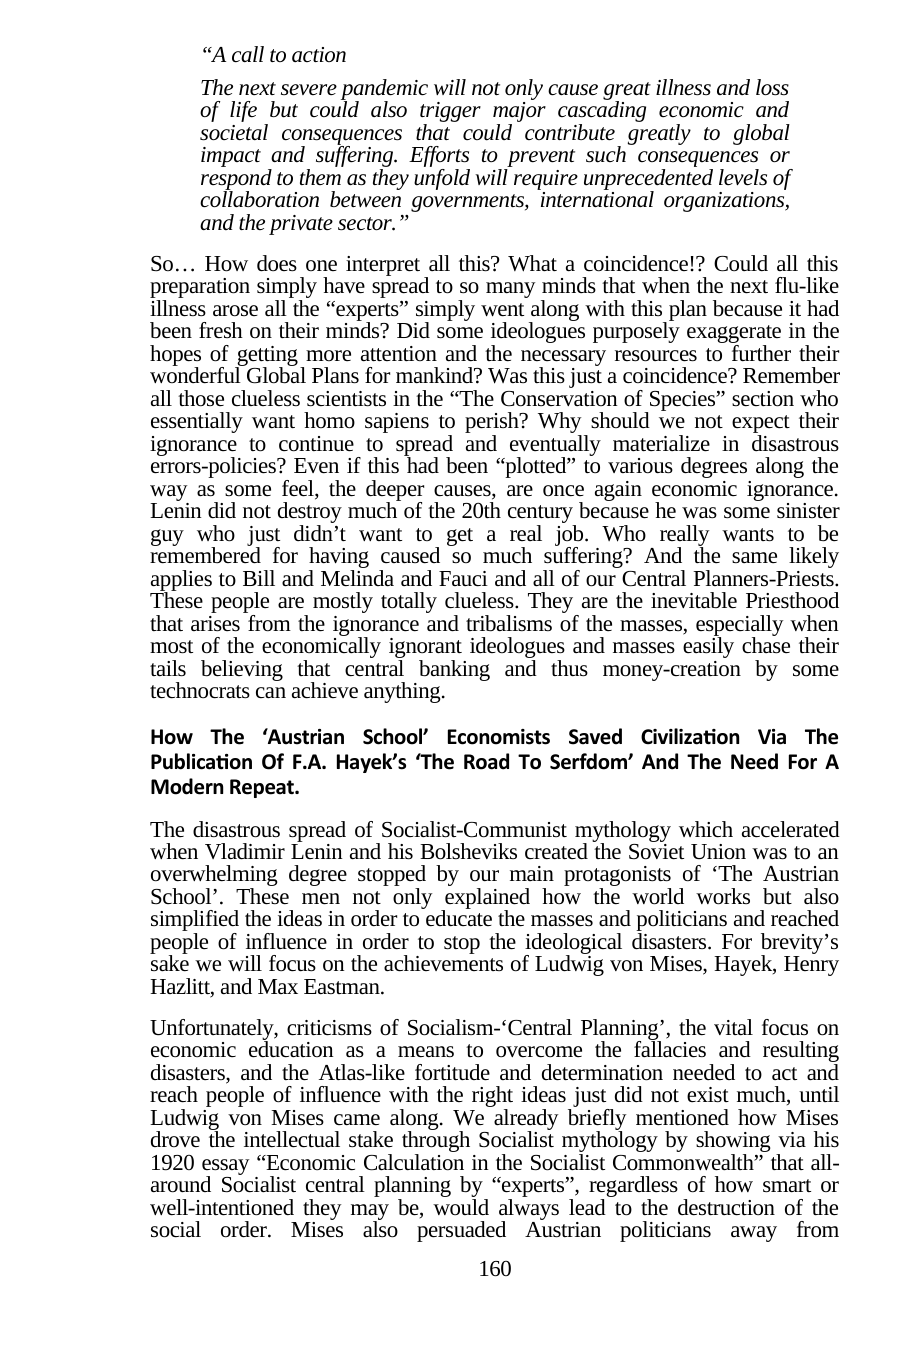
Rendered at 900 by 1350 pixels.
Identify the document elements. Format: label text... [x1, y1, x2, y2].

text The disastrous spread of Socialist-Communist mythology which accelerated when Vladimir Lenin and his Bolsheviks created the Soviet Union was to an overwhelming degree stopped by our main protagonists of ‘The Austrian School’. These men not only explained how the world works but also simplified the ideas in order to educate the masses and politicians and reached people of influence in order to stop the ideological disasters. For brevity’s sake we will focus on the achievements of Ludwig von Mises, Hayek, Henry Hazlitt, and Max Eastman. [150, 819, 840, 999]
text “A call to action [200, 45, 790, 67]
subtitle How The ‘Austrian School’ Economists Saved Civilization Via The Publication Of F.A. Hayek’s ‘The Road To Serfdom’ And The Need For A Modern Repeat. [150, 725, 840, 801]
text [150, 1018, 840, 1243]
text So… How does one interpret all this? What a coincidence!? Could all this preparation simply have spread to so many minds that when the next flu-like illness arose all the “experts” simply went along with this plan because it had been fresh on their minds? Did some ideologues purposely exaggerate in the hopes of getting more attention and the necessary resources to further their wonderful Global Plans for mankind? Was this just a coincidence? Remember all those clueless scientists in the “The Conservation of Species” section who essentially want homo sapiens to perish? Why should we not expect their ignorance to continue to spread and eventually materialize in disastrous errors-policies? Even if this had been “plotted” to various degrees along the way as some feel, the deeper causes, are once again economic ignorance. Lenin did not destroy much of the 20th century because he was some sinister guy who just didn’t want to get a real job. Who really wants to be remembered for having caused so much suffering? And the same likely applies to Bill and Melinda and Fauci and all of our Central Planners-Priests. These people are mostly totally clueless. They are the inevitable Priesthood that arises from the ignorance and tribalisms of the masses, especially when most of the economically ignorant ideologues and masses easily chase their tails believing that central banking and thus money-creation by some technocrats can achieve anything. [150, 254, 840, 704]
text The next severe pandemic will not only cause great illness and loss of life but could also trigger major cascading economic and societal consequences that could contribute greatly to global impact and suffering. Efforts to prevent such consequences or respond to them as they unfold will require unprecedented levels of collaboration between governments, international organizations, and the private sector.” [200, 78, 790, 235]
